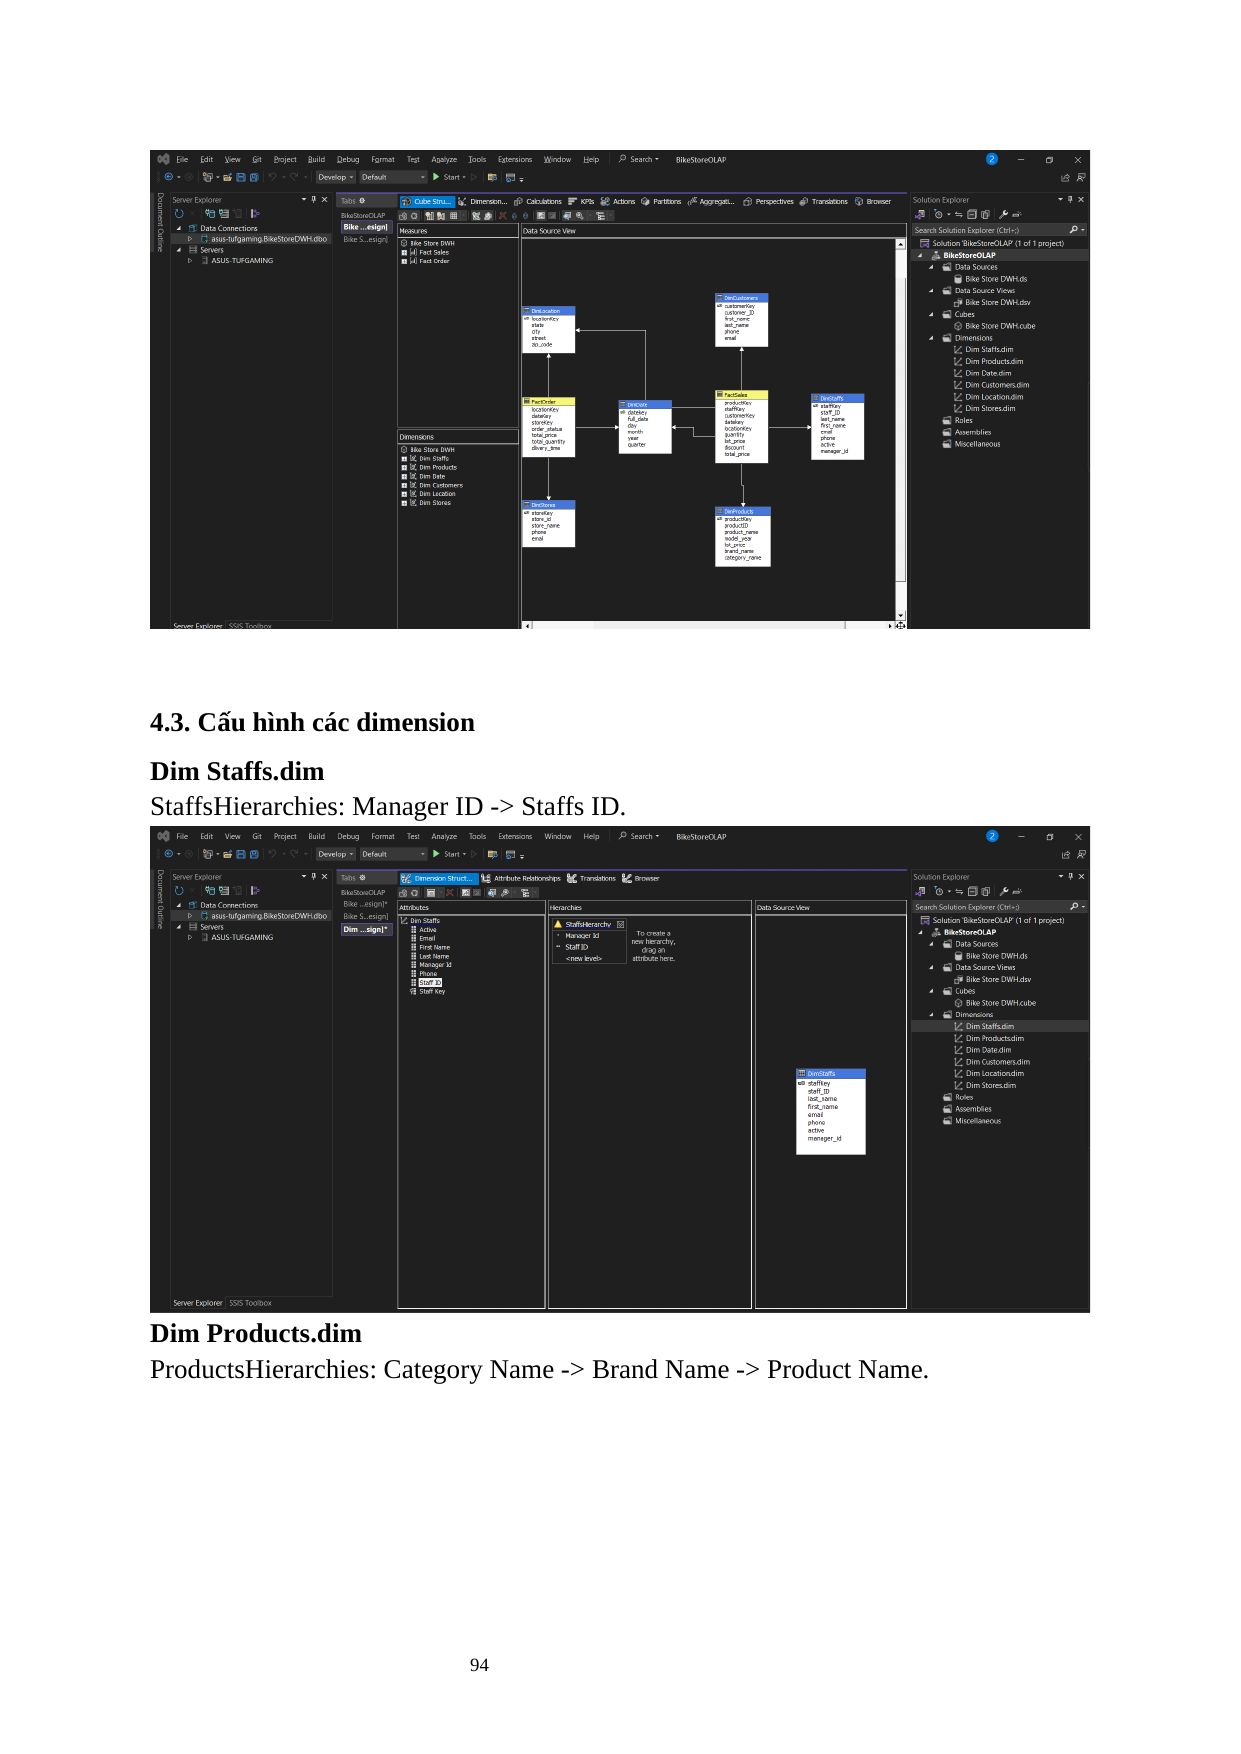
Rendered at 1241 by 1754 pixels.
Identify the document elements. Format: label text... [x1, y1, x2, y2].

picture [150, 826, 1091, 1313]
picture [150, 150, 1091, 629]
text ProductsHierarchies: Category Name -> Brand Name -> Product Name. [150, 1353, 1090, 1384]
text Dim Products.dim [150, 1317, 1090, 1348]
text Dim Staffs.dim [150, 755, 1090, 786]
subtitle 4.3. Cấu hình các dimension [150, 706, 1090, 738]
text StaffsHierarchies: Manager ID -> Staffs ID. [150, 790, 1090, 822]
